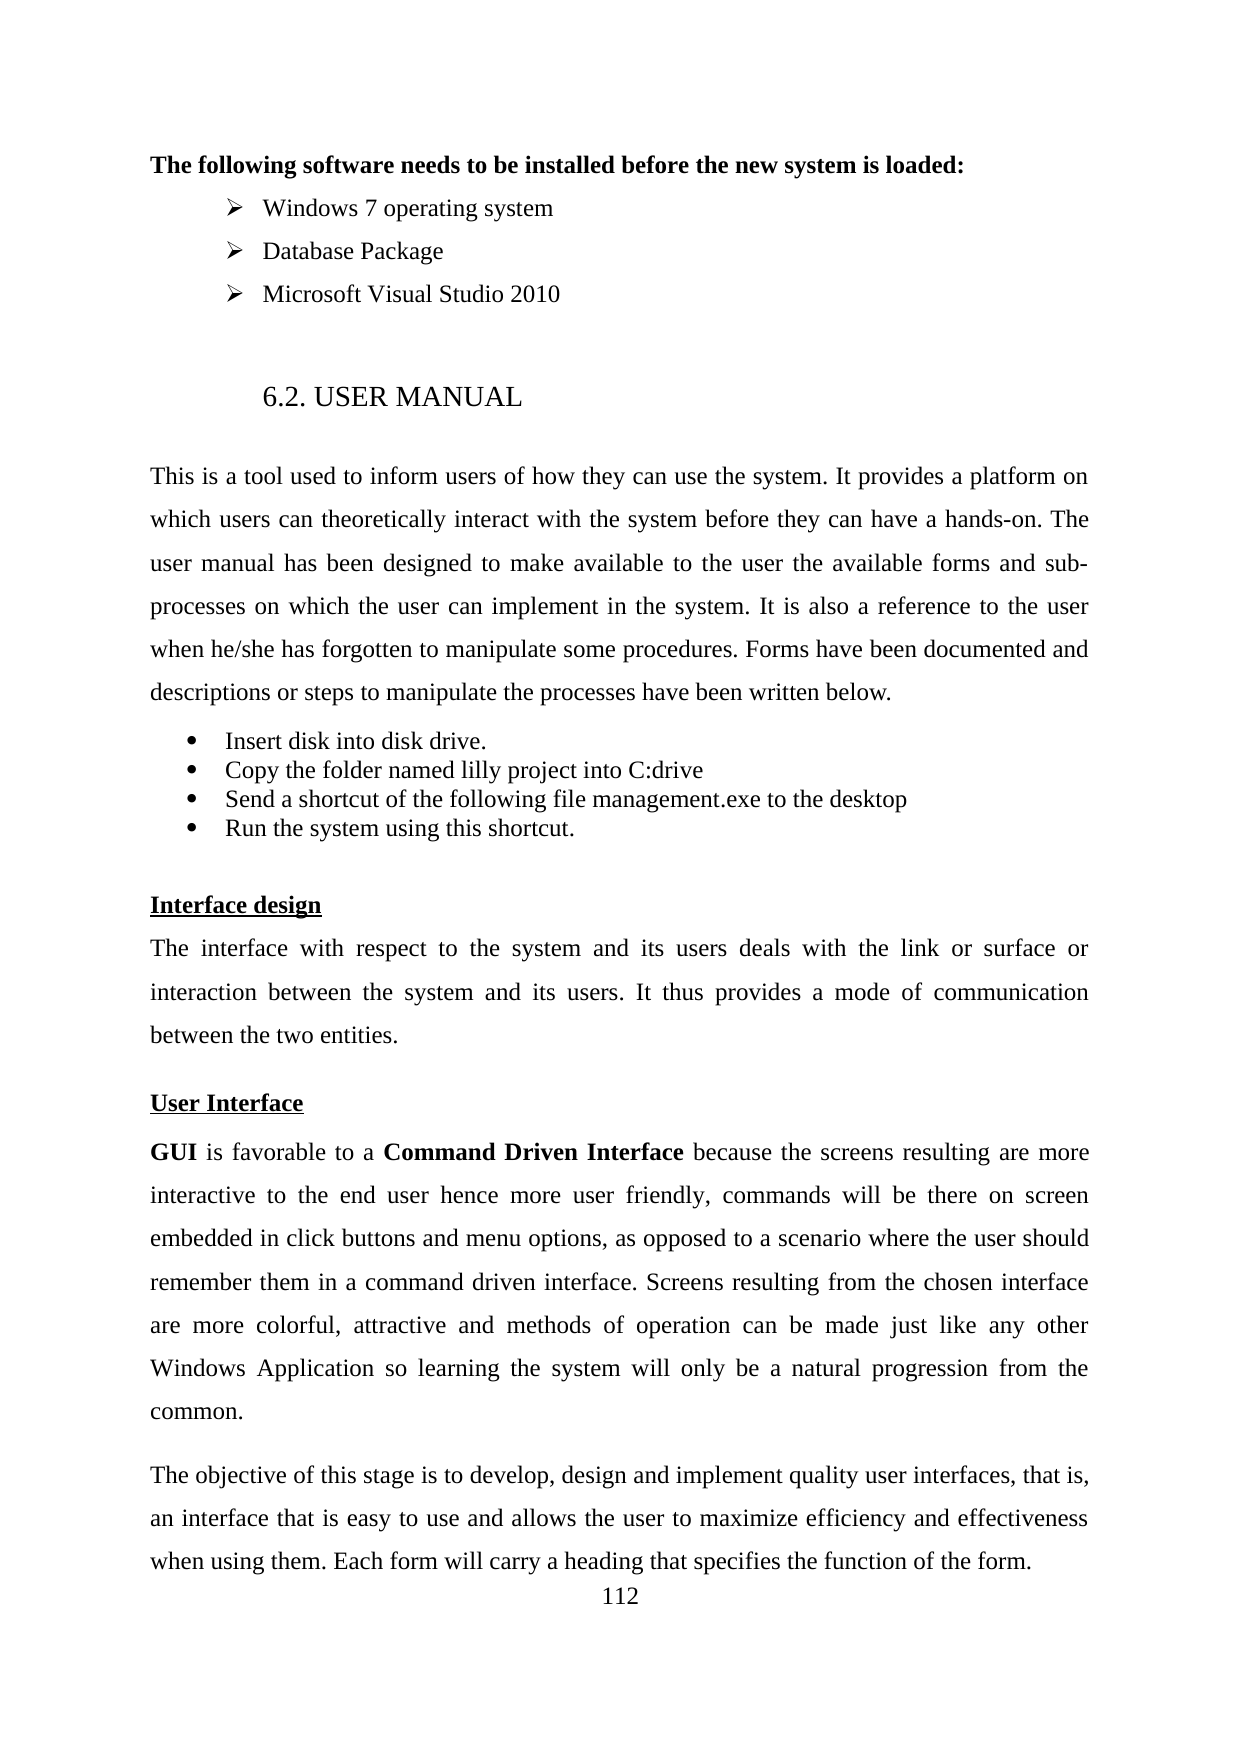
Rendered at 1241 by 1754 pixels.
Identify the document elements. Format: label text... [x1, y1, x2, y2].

text The objective of this stage is to develop, design and implement quality user interfaces, that is, an interface that is easy to use and allows the user to maximize efficiency and effectiveness when using them. Each form will carry a heading that specifies the function of the form. [150, 1460, 1090, 1575]
subtitle This is a tool used to inform users of how they can use the system. It provides a platform on which users can theoretically interact with the system before they can have a hands-on. The user manual has been designed to make available to the user the available forms and sub-processes on which the user can implement in the system. It is also a reference to the user when he/she has forgotten to manipulate some procedures. Forms have been documented and descriptions or steps to manipulate the processes have been written below. [150, 461, 1090, 706]
list Run the system using this shortcut. [187, 813, 1090, 841]
text GUI is favorable to a Command Driven Interface because the screens resulting are more interactive to the end user hence more user friendly, commands will be there on screen embedded in click buttons and menu options, as opposed to a scenario where the user should remember them in a command driven interface. Screens resulting from the chosen interface are more colorful, attractive and methods of operation can be made just like any other Windows Application so learning the system will only be a natural progression from the common. [150, 1137, 1090, 1425]
list Copy the folder named lilly project into C:drive [187, 755, 1090, 784]
list Insert disk into disk drive. [187, 726, 1090, 755]
text The interface with respect to the system and its users deals with the link or surface or interaction between the system and its users. It thus provides a mode of communication between the two entities. [150, 933, 1090, 1048]
list Windows 7 operating system [225, 193, 1090, 222]
text 6.2. USER MANUAL [187, 379, 1090, 413]
text Interface design [150, 890, 1090, 919]
text The following software needs to be installed before the new system is loaded: [150, 150, 1090, 179]
list Database Package [225, 236, 1090, 265]
list Microsoft Visual Studio 2010 [225, 279, 1090, 308]
list Send a shortcut of the following file management.exe to the desktop [187, 784, 1090, 813]
text User Interface [150, 1088, 1090, 1117]
